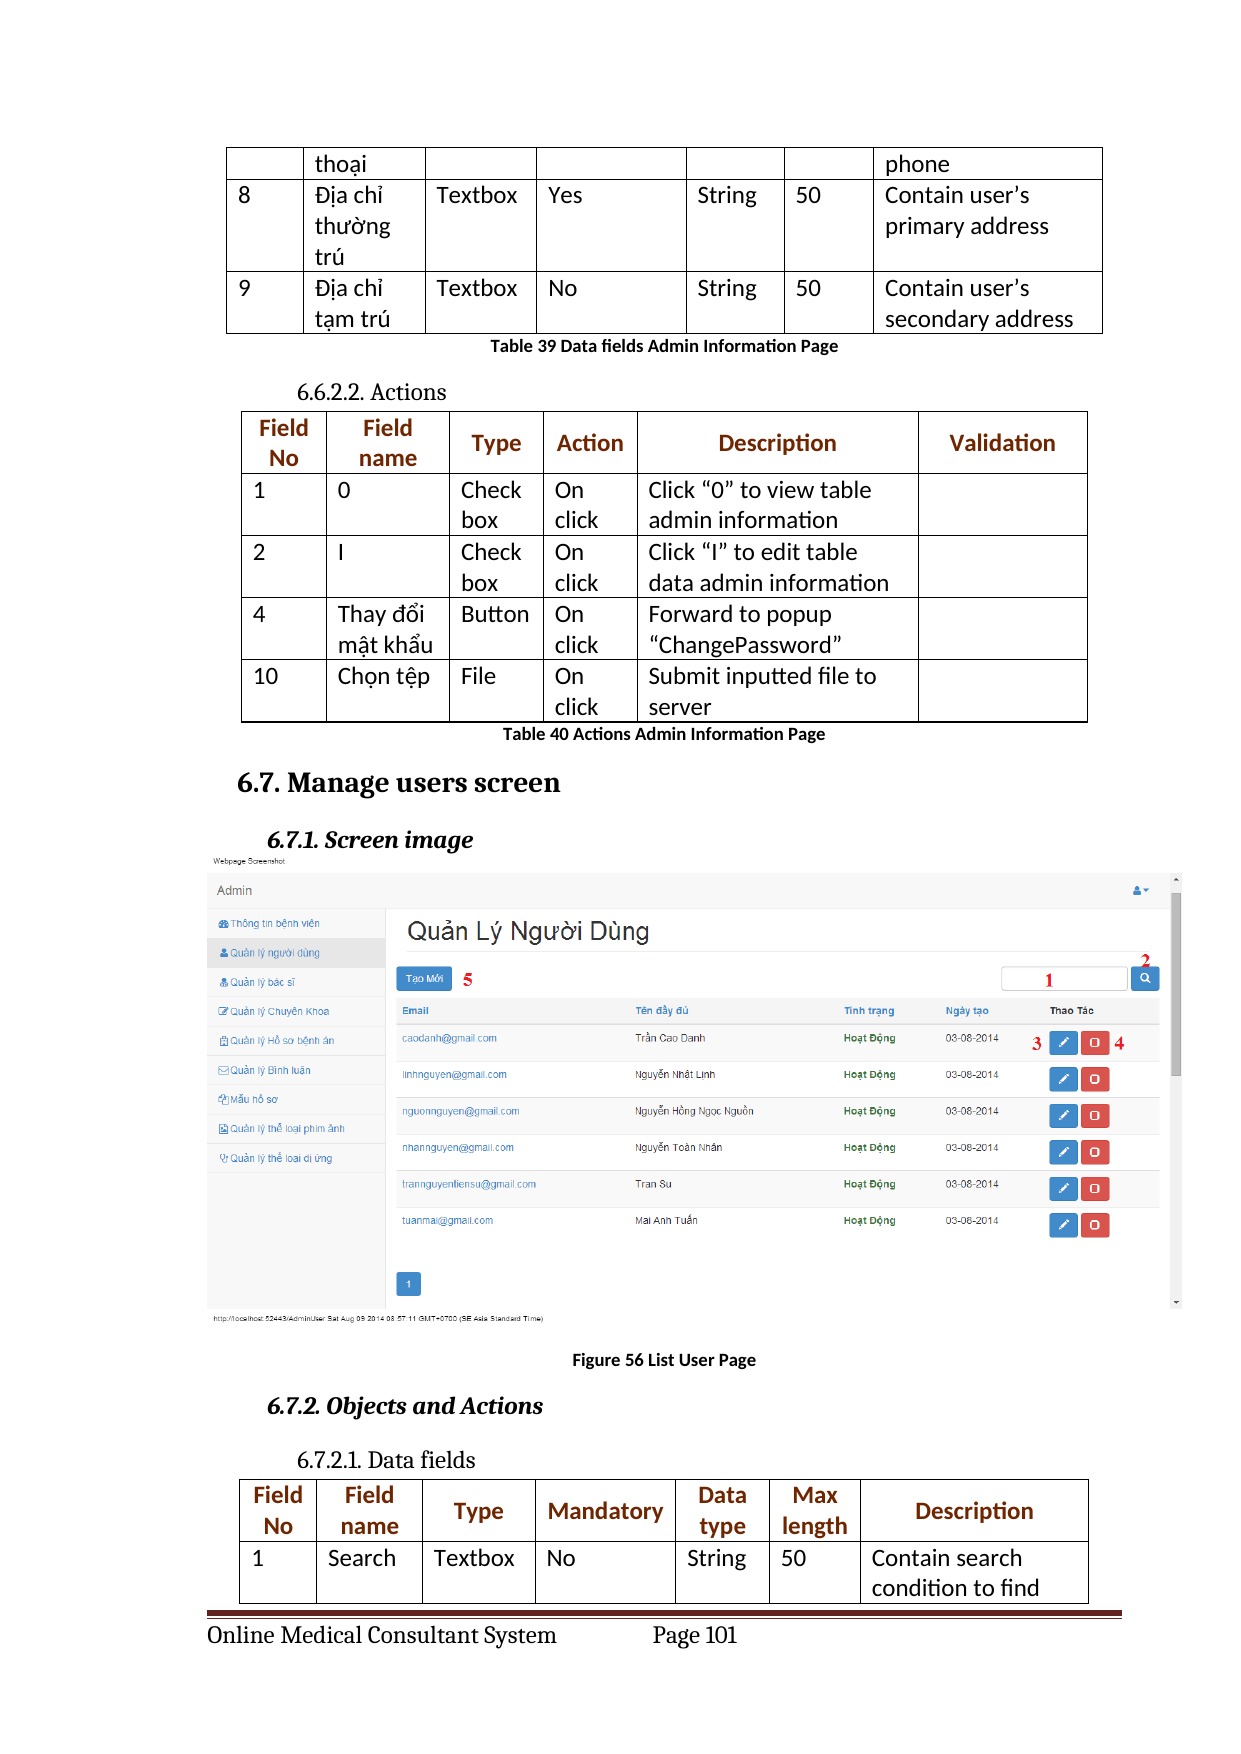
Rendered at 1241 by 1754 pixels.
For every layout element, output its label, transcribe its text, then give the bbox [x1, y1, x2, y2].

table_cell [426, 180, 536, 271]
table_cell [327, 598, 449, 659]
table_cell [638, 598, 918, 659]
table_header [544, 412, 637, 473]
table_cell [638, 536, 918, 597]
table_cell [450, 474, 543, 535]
subtitle Objects and Actions [267, 1392, 1122, 1420]
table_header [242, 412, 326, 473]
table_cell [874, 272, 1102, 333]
subtitle Data fields [282, 1446, 1122, 1474]
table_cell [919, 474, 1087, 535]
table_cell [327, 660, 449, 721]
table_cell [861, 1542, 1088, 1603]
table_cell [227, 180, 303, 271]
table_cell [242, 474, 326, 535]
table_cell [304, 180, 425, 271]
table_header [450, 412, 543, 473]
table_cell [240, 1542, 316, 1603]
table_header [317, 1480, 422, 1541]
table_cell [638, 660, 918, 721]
text Table 40 Actions Admin Information Page [207, 722, 1122, 745]
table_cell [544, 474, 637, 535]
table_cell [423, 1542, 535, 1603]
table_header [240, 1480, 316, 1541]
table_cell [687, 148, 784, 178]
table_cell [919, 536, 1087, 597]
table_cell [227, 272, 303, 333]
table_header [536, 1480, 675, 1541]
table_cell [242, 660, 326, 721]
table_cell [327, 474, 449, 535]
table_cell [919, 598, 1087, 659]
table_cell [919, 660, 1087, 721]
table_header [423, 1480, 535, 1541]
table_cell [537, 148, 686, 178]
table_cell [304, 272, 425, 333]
picture [207, 858, 1182, 1323]
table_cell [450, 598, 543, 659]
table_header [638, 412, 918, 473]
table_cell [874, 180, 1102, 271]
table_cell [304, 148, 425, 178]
text Figure 56 List User Page [207, 1348, 1122, 1371]
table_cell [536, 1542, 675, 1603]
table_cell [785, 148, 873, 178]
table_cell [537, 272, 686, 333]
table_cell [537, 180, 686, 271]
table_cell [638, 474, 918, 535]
text Table 39 Data fields Admin Information Page [207, 334, 1122, 357]
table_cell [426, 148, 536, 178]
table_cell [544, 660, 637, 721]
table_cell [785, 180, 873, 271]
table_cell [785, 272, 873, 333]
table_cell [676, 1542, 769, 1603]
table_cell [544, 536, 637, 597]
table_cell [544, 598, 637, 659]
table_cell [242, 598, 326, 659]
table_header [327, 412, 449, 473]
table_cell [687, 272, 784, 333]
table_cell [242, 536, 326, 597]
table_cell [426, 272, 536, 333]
subtitle Manage users screen [237, 766, 1122, 800]
subtitle Actions [282, 378, 1122, 407]
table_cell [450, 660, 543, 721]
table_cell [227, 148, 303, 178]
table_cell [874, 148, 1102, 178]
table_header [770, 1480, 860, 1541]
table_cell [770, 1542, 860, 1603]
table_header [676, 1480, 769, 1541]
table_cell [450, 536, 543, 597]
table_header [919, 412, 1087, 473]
subtitle Screen image [267, 826, 1122, 854]
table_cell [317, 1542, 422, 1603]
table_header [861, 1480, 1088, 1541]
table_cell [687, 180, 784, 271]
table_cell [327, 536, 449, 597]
